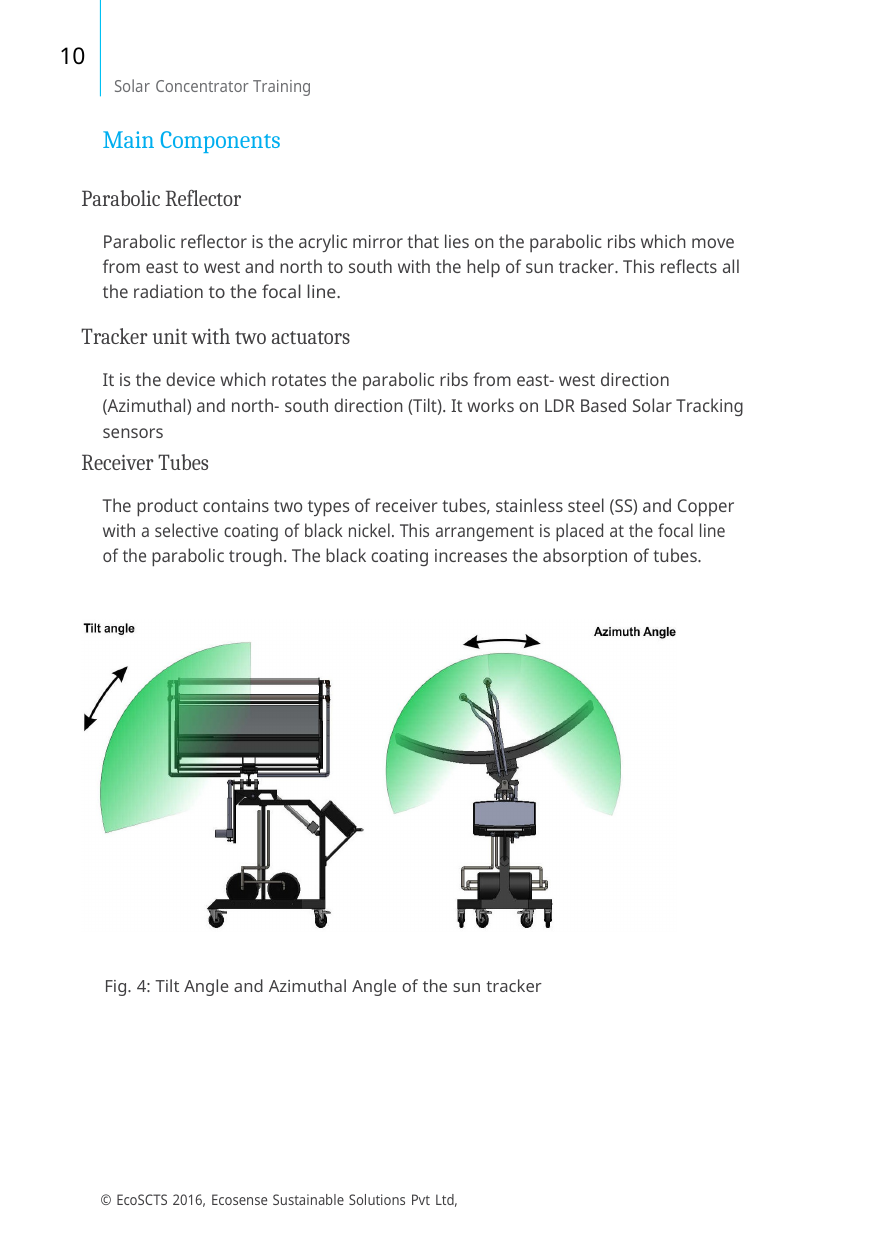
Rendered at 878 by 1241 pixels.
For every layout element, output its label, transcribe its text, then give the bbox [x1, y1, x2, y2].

text Parabolic reflector is the acrylic mirror that lies on the parabolic ribs which move from east to west and north to south with the help of sun tracker. This reflects all the radiation to the focal line. [102, 229, 766, 304]
subtitle Receiver Tubes [81, 449, 800, 476]
subtitle Main Components [102, 126, 800, 154]
subtitle Parabolic Reflector [81, 186, 800, 212]
text Fig. 4: Tilt Angle and Azimuthal Angle of the sun tracker [104, 974, 800, 997]
subtitle Tracker unit with two actuators [81, 324, 800, 350]
text It is the device which rotates the parabolic ribs from east- west direction (Azimuthal) and north- south direction (Tilt). It works on LDR Based Solar Tracking sensors [102, 367, 757, 443]
text The product contains two types of receiver tubes, stainless steel (SS) and Copper with a selective coating of black nickel. This arrangement is placed at the focal line of the parabolic trough. The black coating increases the absorption of tubes. [102, 493, 736, 568]
picture [81, 619, 677, 932]
